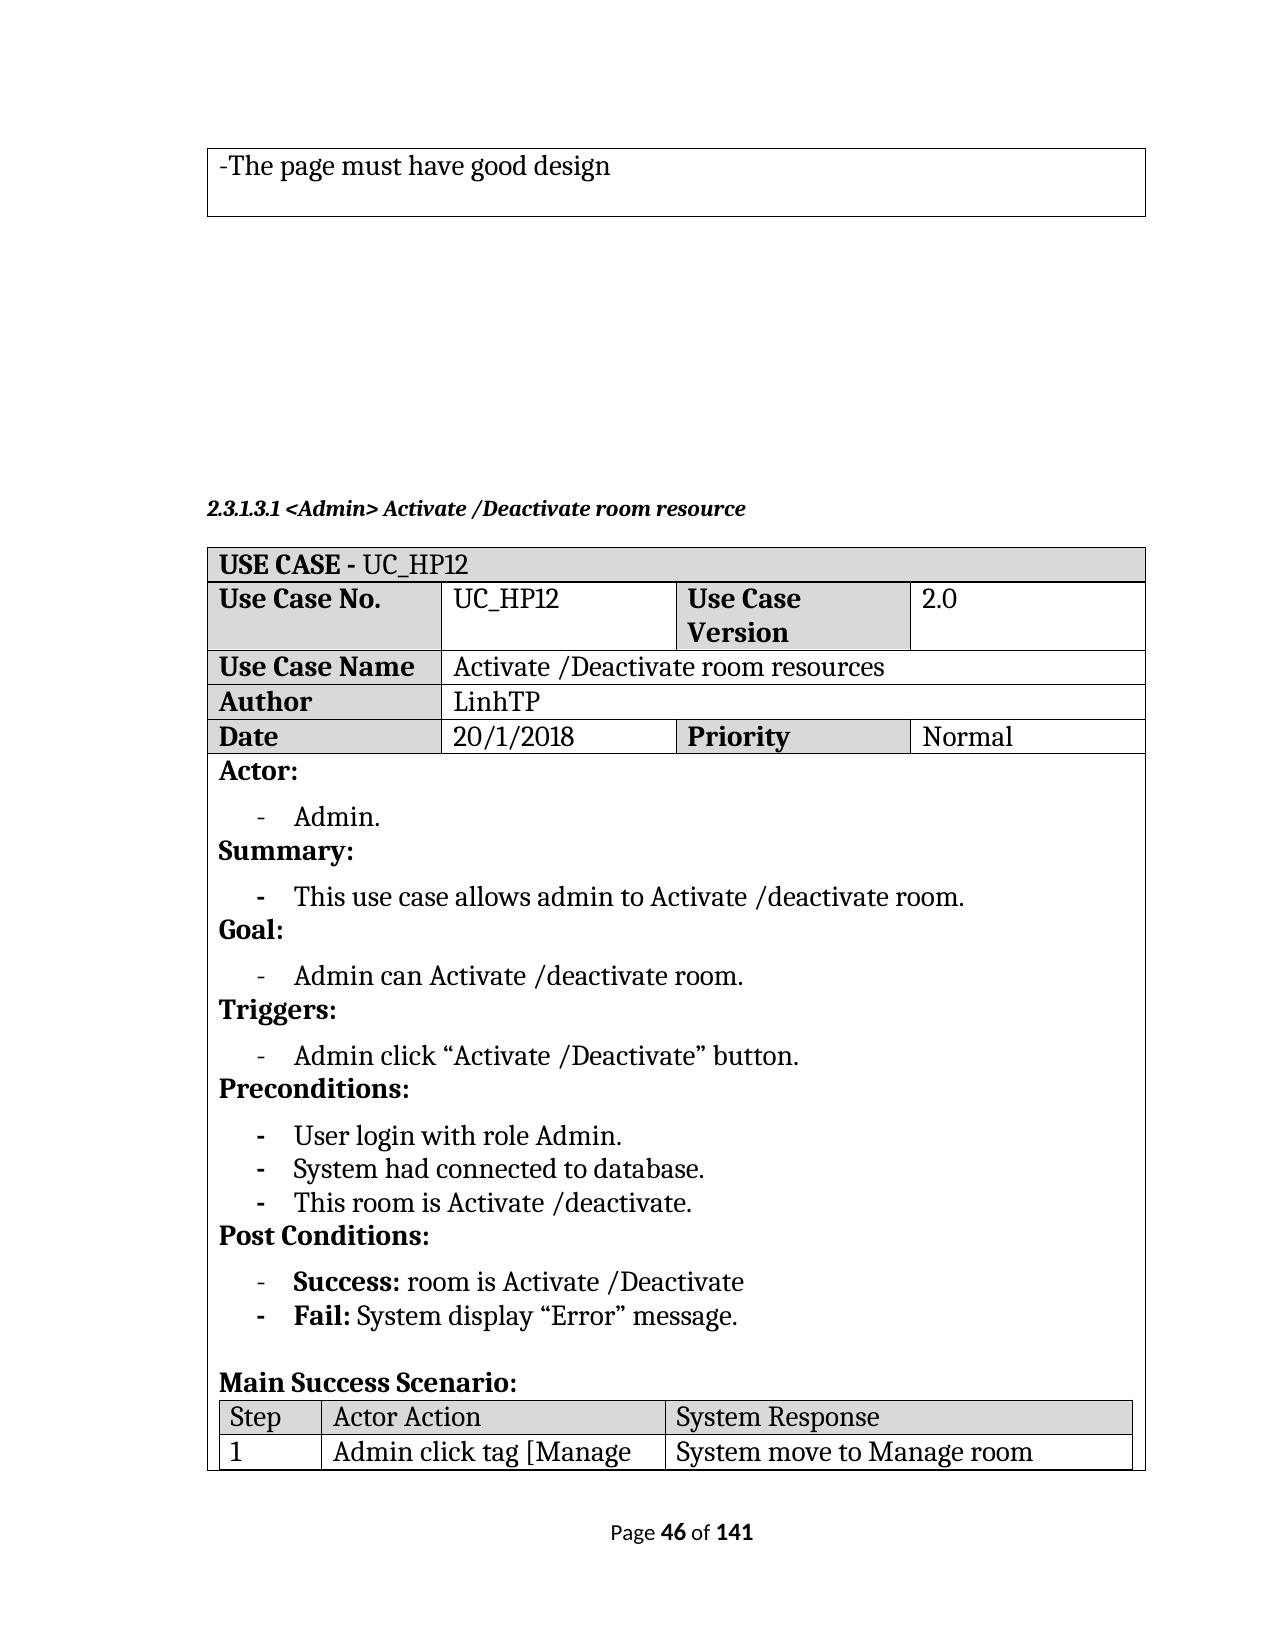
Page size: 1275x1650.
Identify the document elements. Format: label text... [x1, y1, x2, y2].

table_cell Priority [677, 720, 910, 753]
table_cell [208, 754, 1145, 1470]
text 2.3.1.3.1 <Admin> Activate /Deactivate room resource [207, 496, 1157, 522]
table_cell LinhTP [442, 685, 1145, 719]
table_cell Use Case Name [208, 651, 441, 684]
table_cell Activate /Deactivate room resources [442, 651, 1145, 684]
table_cell Use Case No. [208, 583, 441, 649]
table_cell UC_HP12 [442, 583, 676, 649]
table_cell 20/1/2018 [442, 720, 676, 753]
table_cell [208, 149, 1145, 216]
table_cell Normal [911, 720, 1145, 753]
table_cell Use Case Version [677, 583, 910, 649]
table_header USE CASE - UC_HP12 [208, 548, 1145, 581]
table_cell Author [208, 685, 441, 719]
table_cell Date [208, 720, 441, 753]
table_cell 2.0 [911, 583, 1145, 649]
